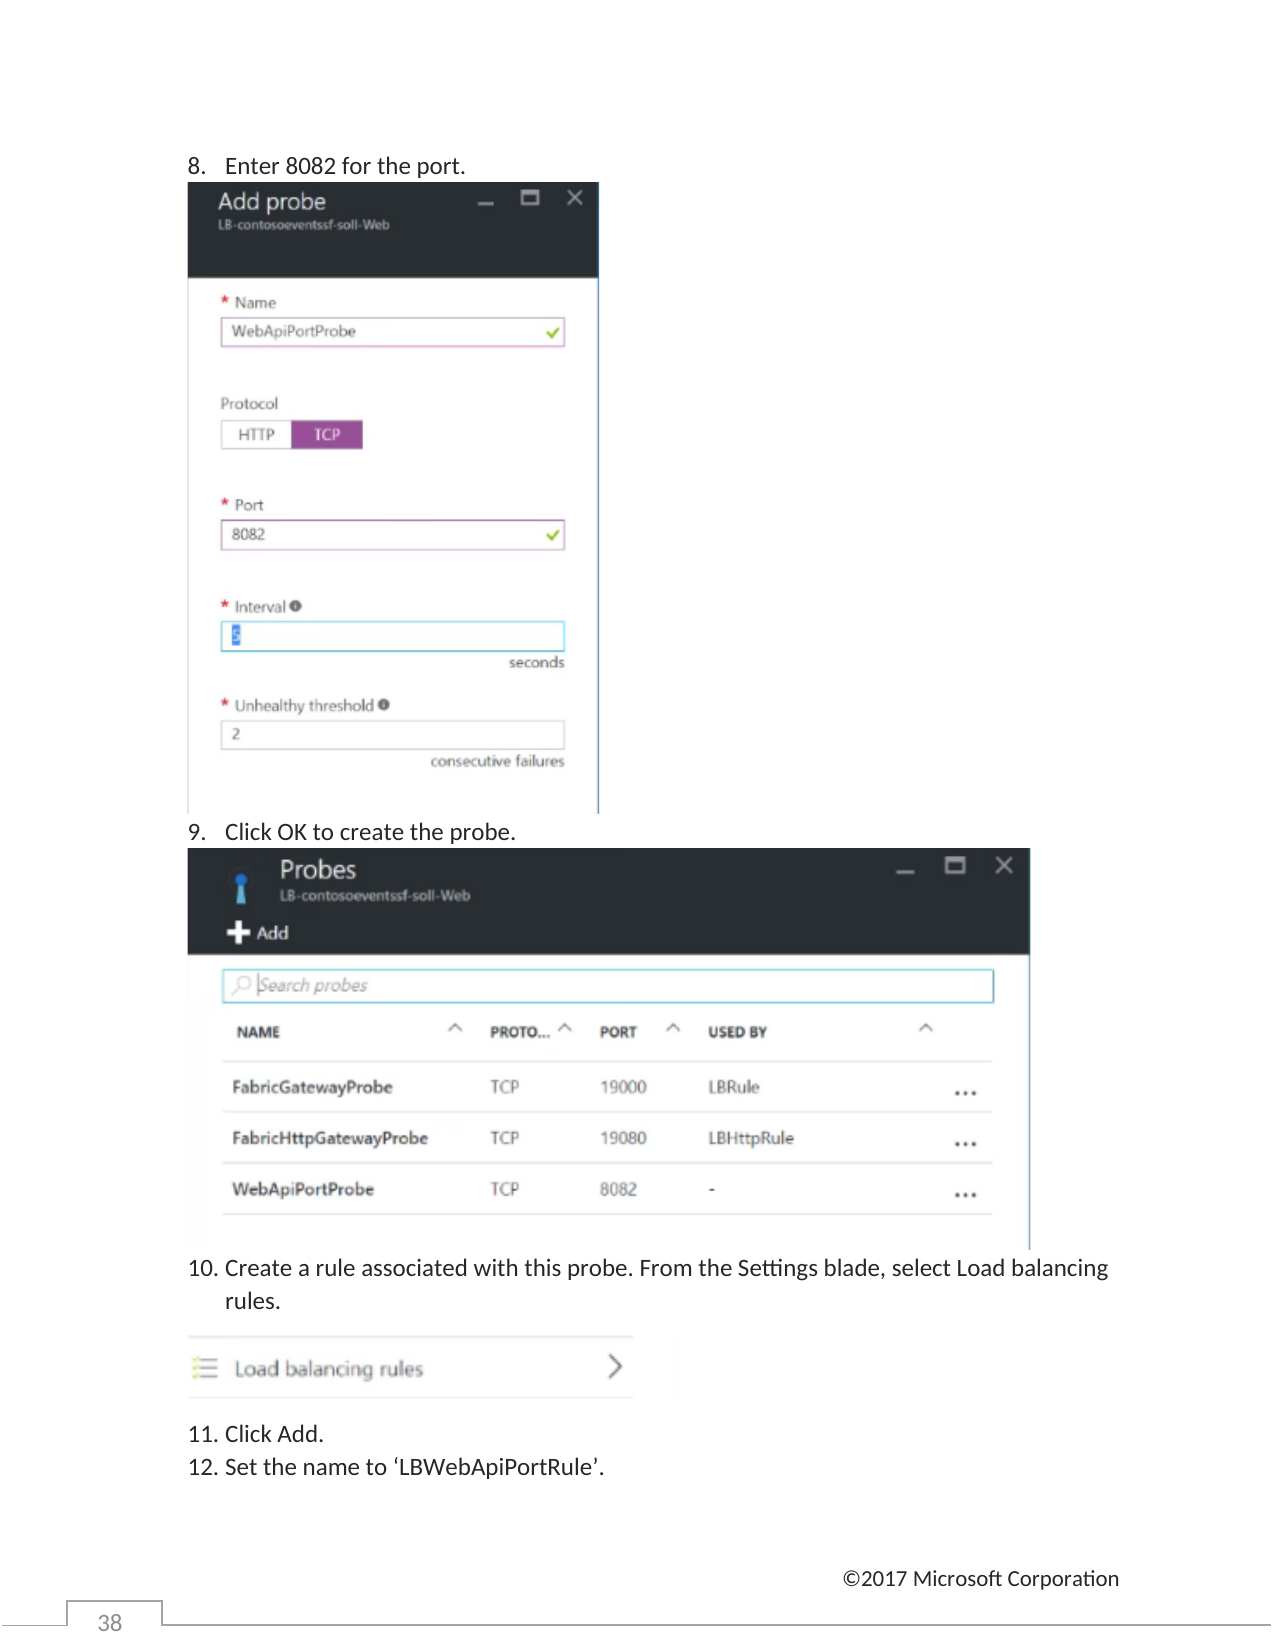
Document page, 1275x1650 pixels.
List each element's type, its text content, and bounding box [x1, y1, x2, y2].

picture [187, 1334, 677, 1399]
list Create a rule associated with this probe. From the Settings blade, select Load balancing rules. [187, 1252, 1125, 1316]
list Click OK to create the probe. [187, 816, 1125, 846]
list Click Add. [187, 1418, 1125, 1449]
picture [187, 182, 600, 814]
list Set the name to ‘LBWebApiPortRule’. [187, 1451, 1125, 1482]
list Enter 8082 for the port. [187, 150, 1125, 181]
picture [187, 848, 1031, 1250]
